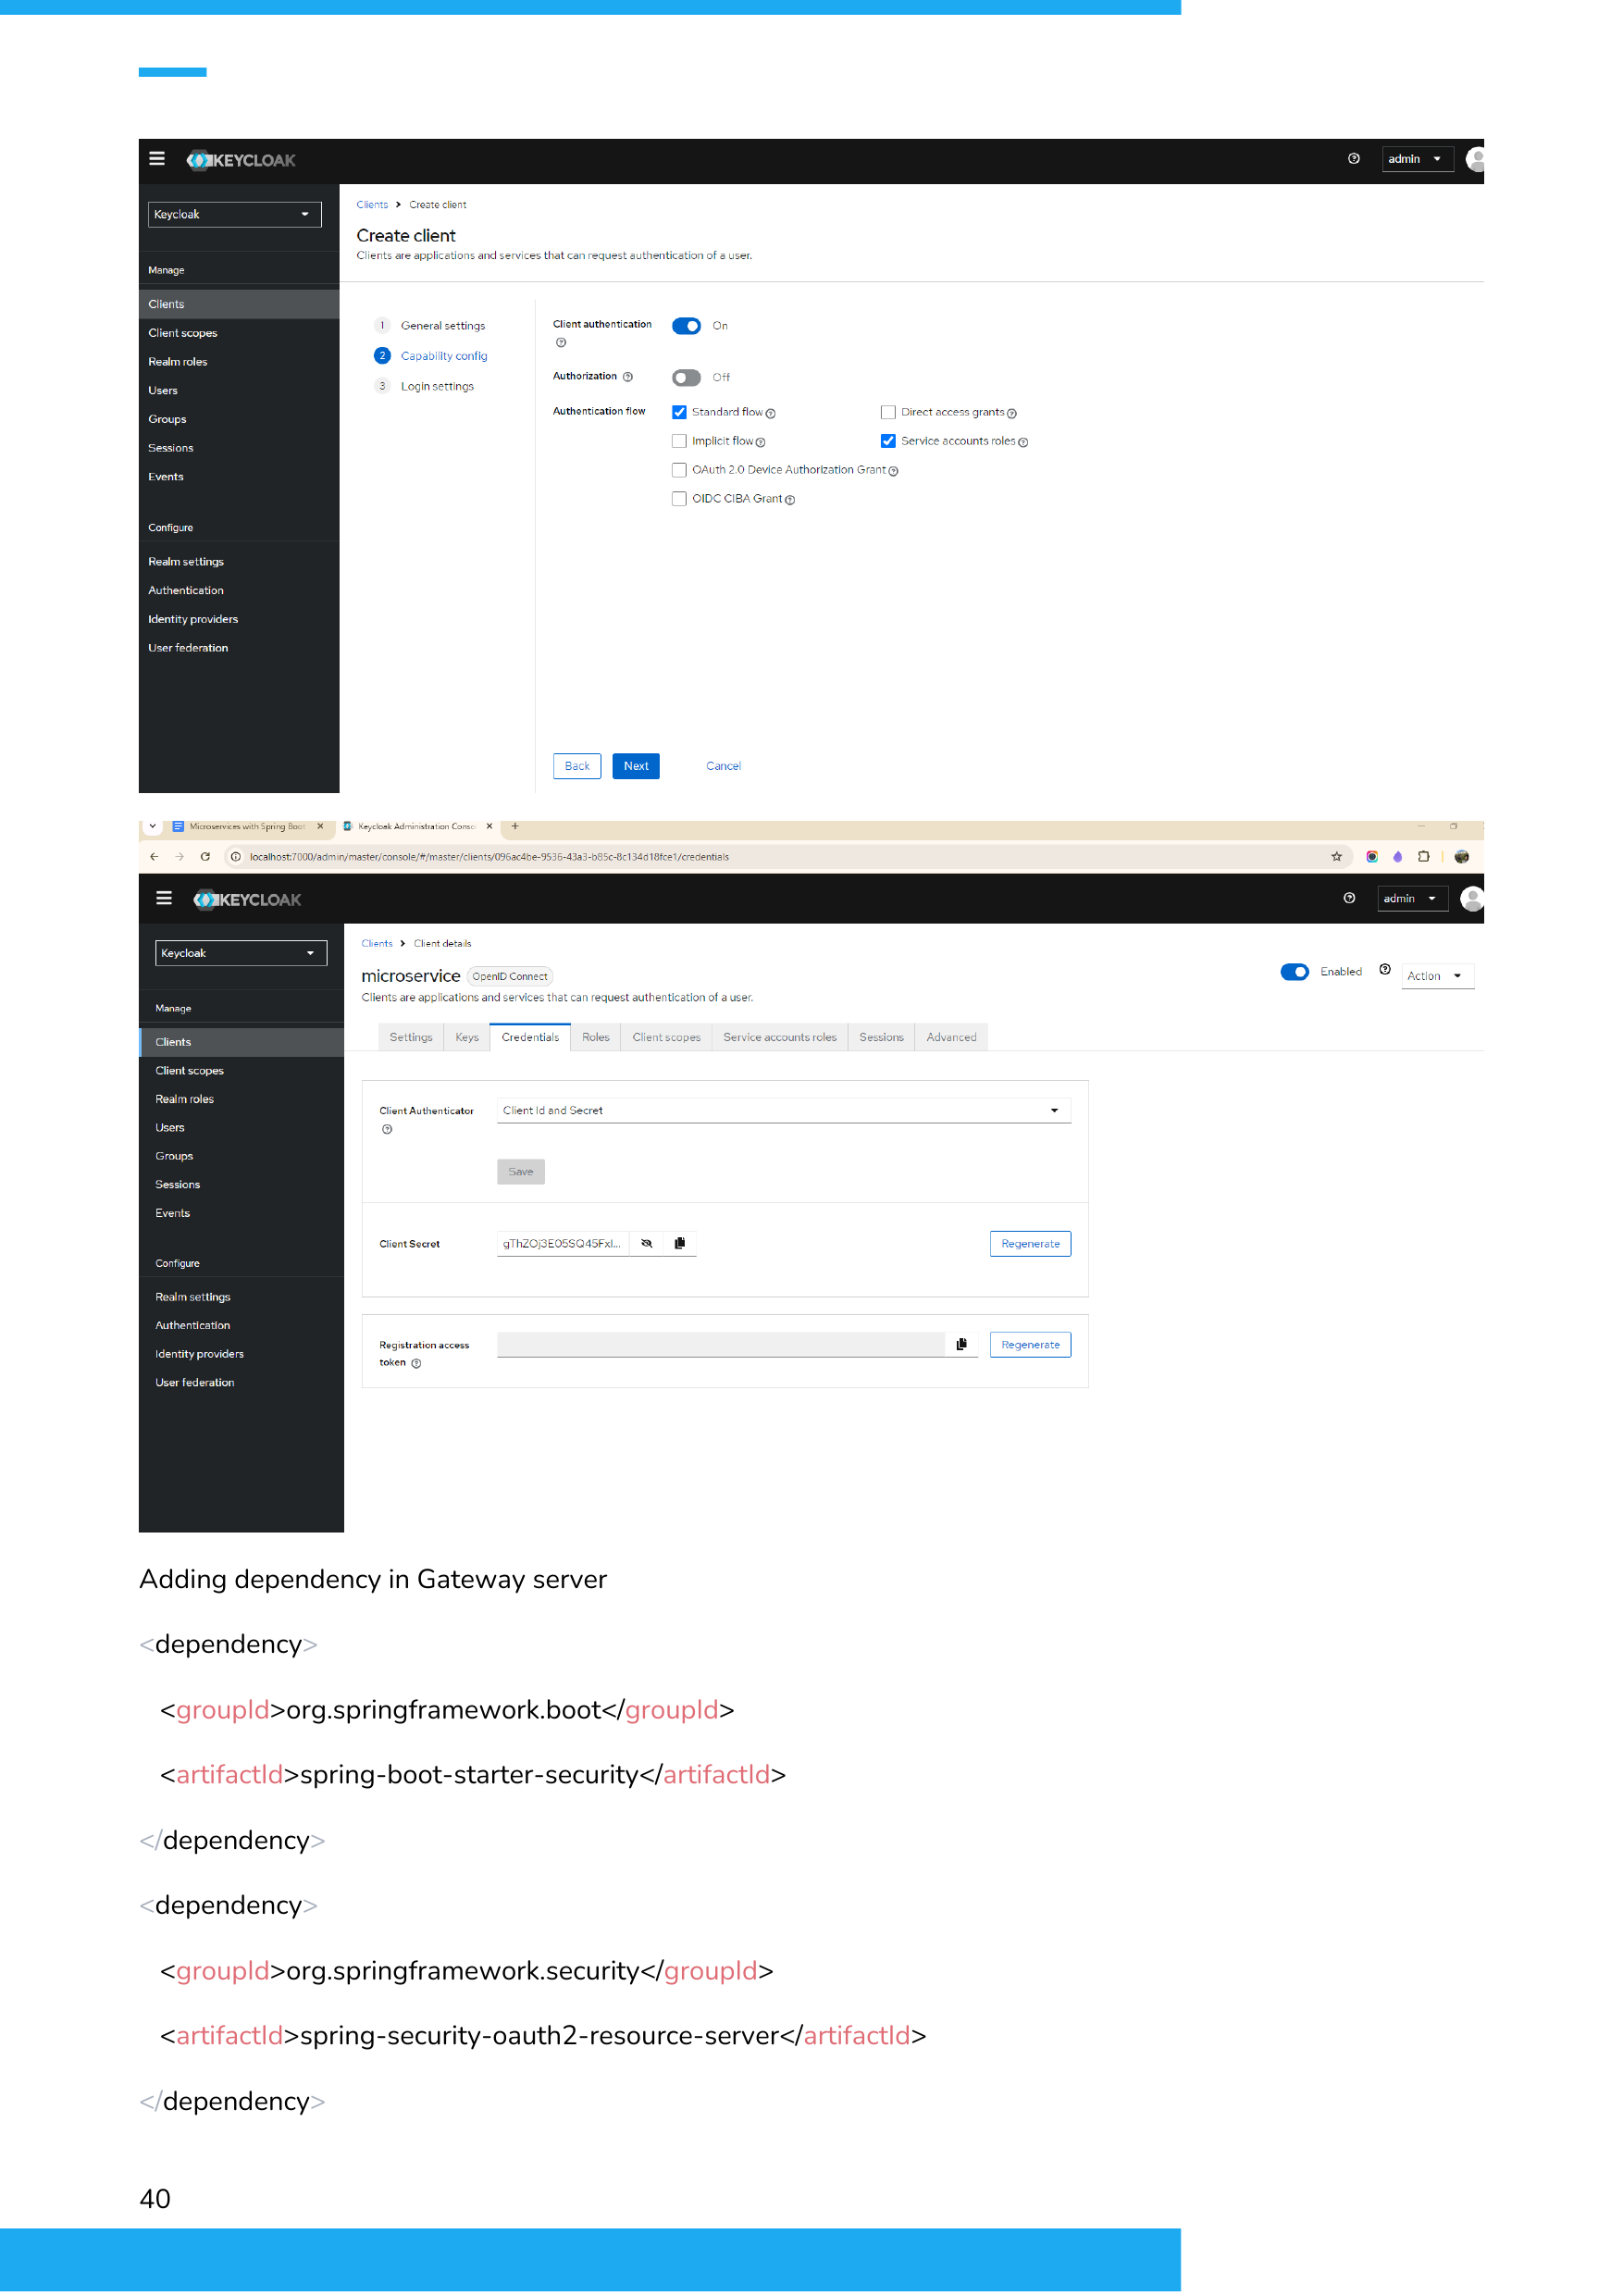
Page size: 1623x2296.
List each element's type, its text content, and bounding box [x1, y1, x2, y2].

text <artifactId>spring-boot-starter-security</artifactId> [139, 1756, 1484, 1793]
text <artifactId>spring-security-oauth2-resource-server</artifactId> [139, 2017, 1484, 2054]
picture [139, 821, 1484, 1533]
text <dependency> [139, 1626, 1484, 1663]
picture [0, 0, 1182, 15]
picture [139, 68, 207, 77]
picture [0, 2228, 1182, 2291]
picture [139, 139, 1484, 793]
text </dependency> [139, 2083, 1484, 2119]
text </dependency> [139, 1821, 1484, 1858]
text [139, 1952, 1484, 1989]
text <dependency> [139, 1887, 1484, 1924]
text Adding dependency in Gateway server [139, 1560, 1484, 1597]
text <groupId>org.springframework.boot</groupId> [139, 1691, 1484, 1728]
